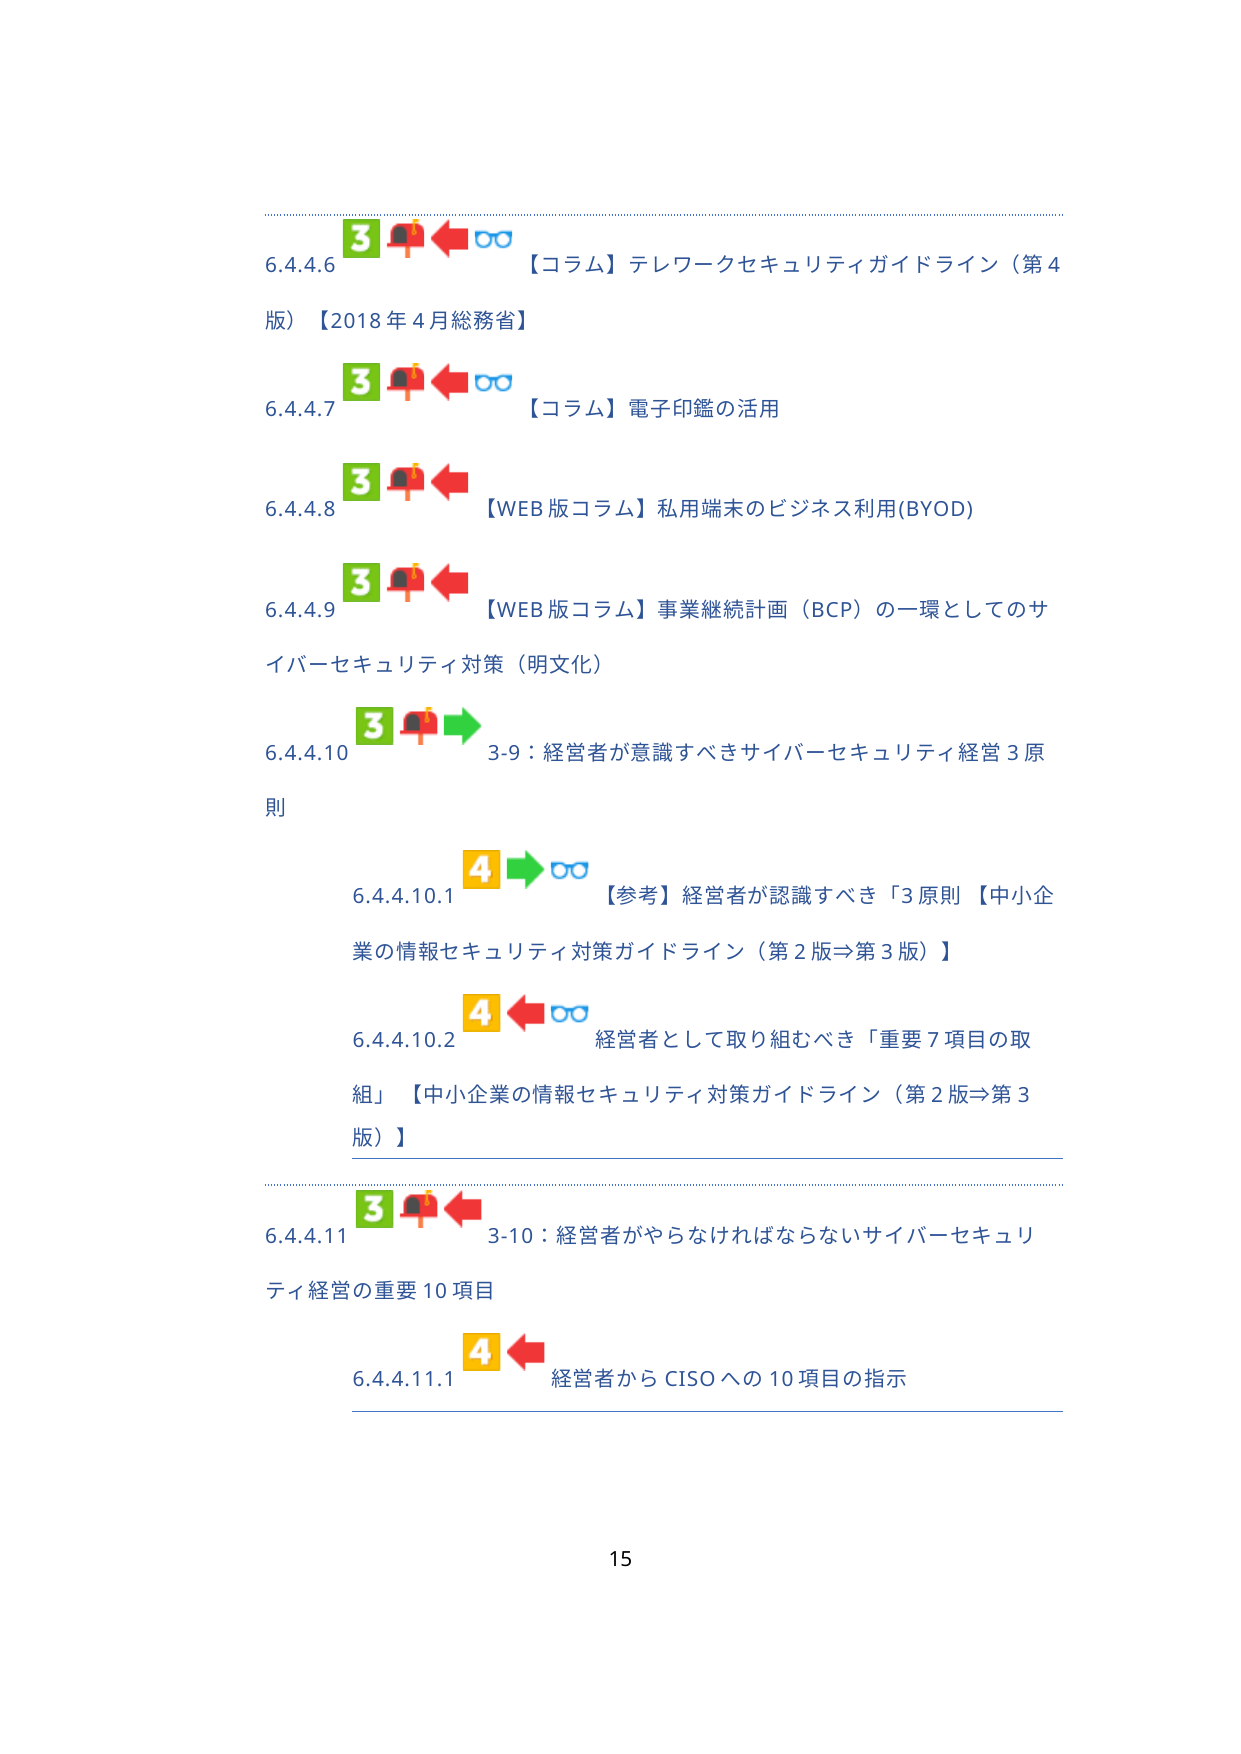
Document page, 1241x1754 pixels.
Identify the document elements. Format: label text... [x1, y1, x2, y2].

picture [386, 463, 425, 501]
picture [386, 363, 425, 401]
picture [506, 994, 545, 1032]
picture [399, 707, 438, 745]
picture [399, 1190, 438, 1228]
picture [462, 1333, 501, 1371]
text 【参考】経営者が認識すべき「3原則 【中小企業の情報セキュリティ対策ガイドライン（第2版⇒第3版）】 [352, 851, 1063, 969]
text 【Web版コラム】私用端末のビジネス利用(BYOD) [265, 458, 1063, 538]
picture [430, 463, 469, 501]
picture [474, 219, 513, 258]
picture [342, 363, 381, 401]
picture [430, 563, 469, 602]
text 【Web版コラム】事業継続計画（BCP）の一環としてのサイバーセキュリティ対策（明文化） [265, 558, 1063, 682]
text 経営者からCISOへの10項目の指示 [352, 1333, 1063, 1411]
text 3-10：経営者がやらなければならないサイバーセキュリティ経営の重要10項目 [265, 1184, 1063, 1308]
picture [386, 219, 425, 258]
picture [550, 994, 589, 1032]
text 3-9：経営者が意識すべきサイバーセキュリティ経営3原則 [265, 702, 1063, 825]
text 【コラム】電子印鑑の活用 [265, 357, 1063, 438]
picture [386, 563, 425, 602]
picture [443, 1190, 482, 1228]
picture [443, 707, 482, 745]
picture [462, 994, 501, 1032]
picture [462, 850, 501, 889]
picture [506, 1333, 545, 1371]
picture [342, 563, 381, 602]
text 経営者として取り組むべき「重要7項目の取組」 【中小企業の情報セキュリティ対策ガイドライン（第2版⇒第3版）】 [352, 994, 1063, 1158]
picture [355, 1190, 394, 1228]
picture [430, 363, 469, 401]
picture [506, 850, 545, 889]
picture [355, 707, 394, 745]
text 【コラム】テレワークセキュリティガイドライン（第4版）【2018年4月総務省】 [265, 214, 1063, 338]
picture [430, 219, 469, 258]
picture [474, 363, 513, 401]
picture [342, 219, 381, 258]
picture [550, 850, 589, 889]
picture [342, 463, 381, 501]
